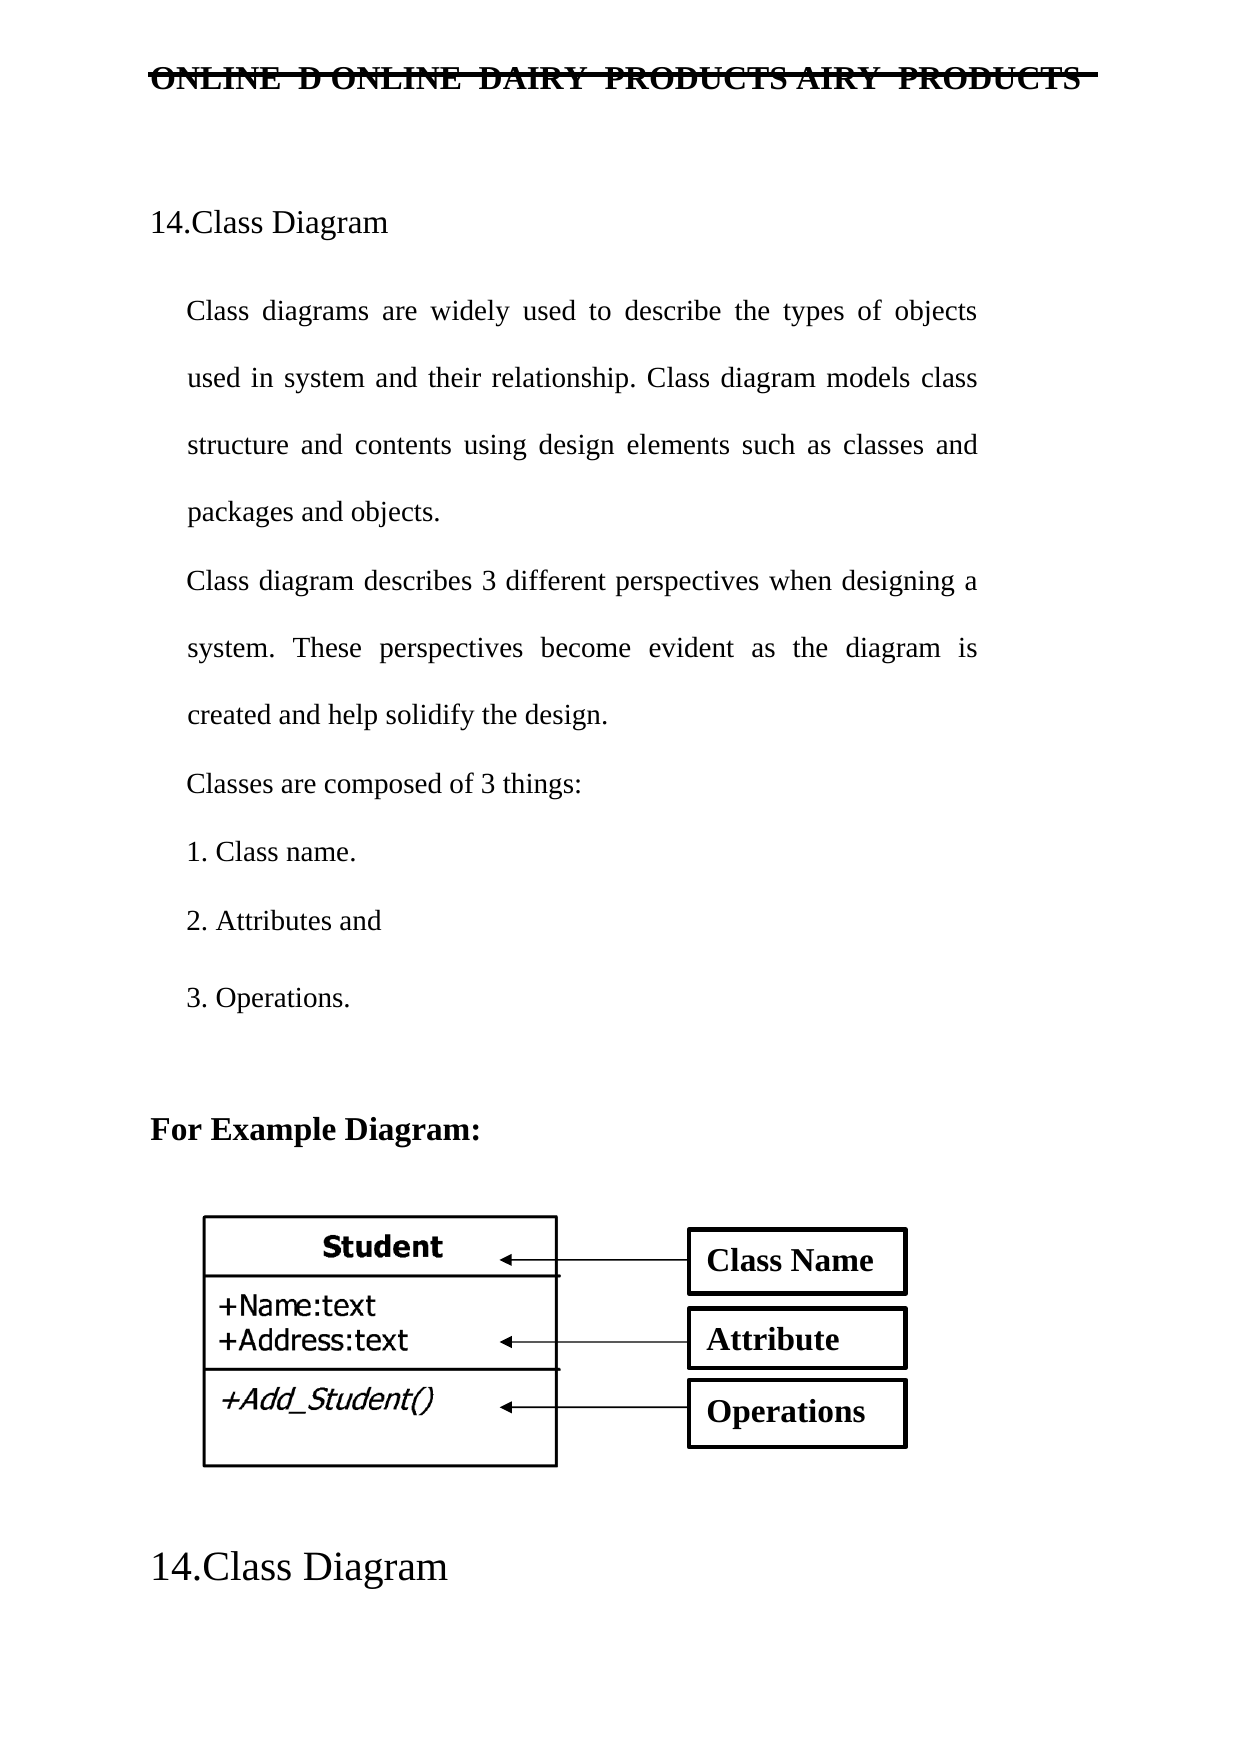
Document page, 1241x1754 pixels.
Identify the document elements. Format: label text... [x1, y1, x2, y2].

list Attributes and [186, 903, 978, 937]
list Class name. [186, 834, 978, 868]
text 14.Class Diagram [150, 1542, 1090, 1589]
text Class diagram describes 3 different perspectives when designing a system. These perspectives become evident as the diagram is created and help solidify the design. [186, 563, 978, 731]
text Class diagrams are widely used to describe the types of objects used in system and their relationship. Class diagram models class structure and contents using design elements such as classes and packages and objects. [186, 293, 978, 528]
subtitle 14.Class Diagram [149, 202, 1090, 240]
list Operations. [186, 976, 978, 1014]
text Classes are composed of 3 things: [186, 766, 978, 799]
picture [150, 1163, 613, 1522]
